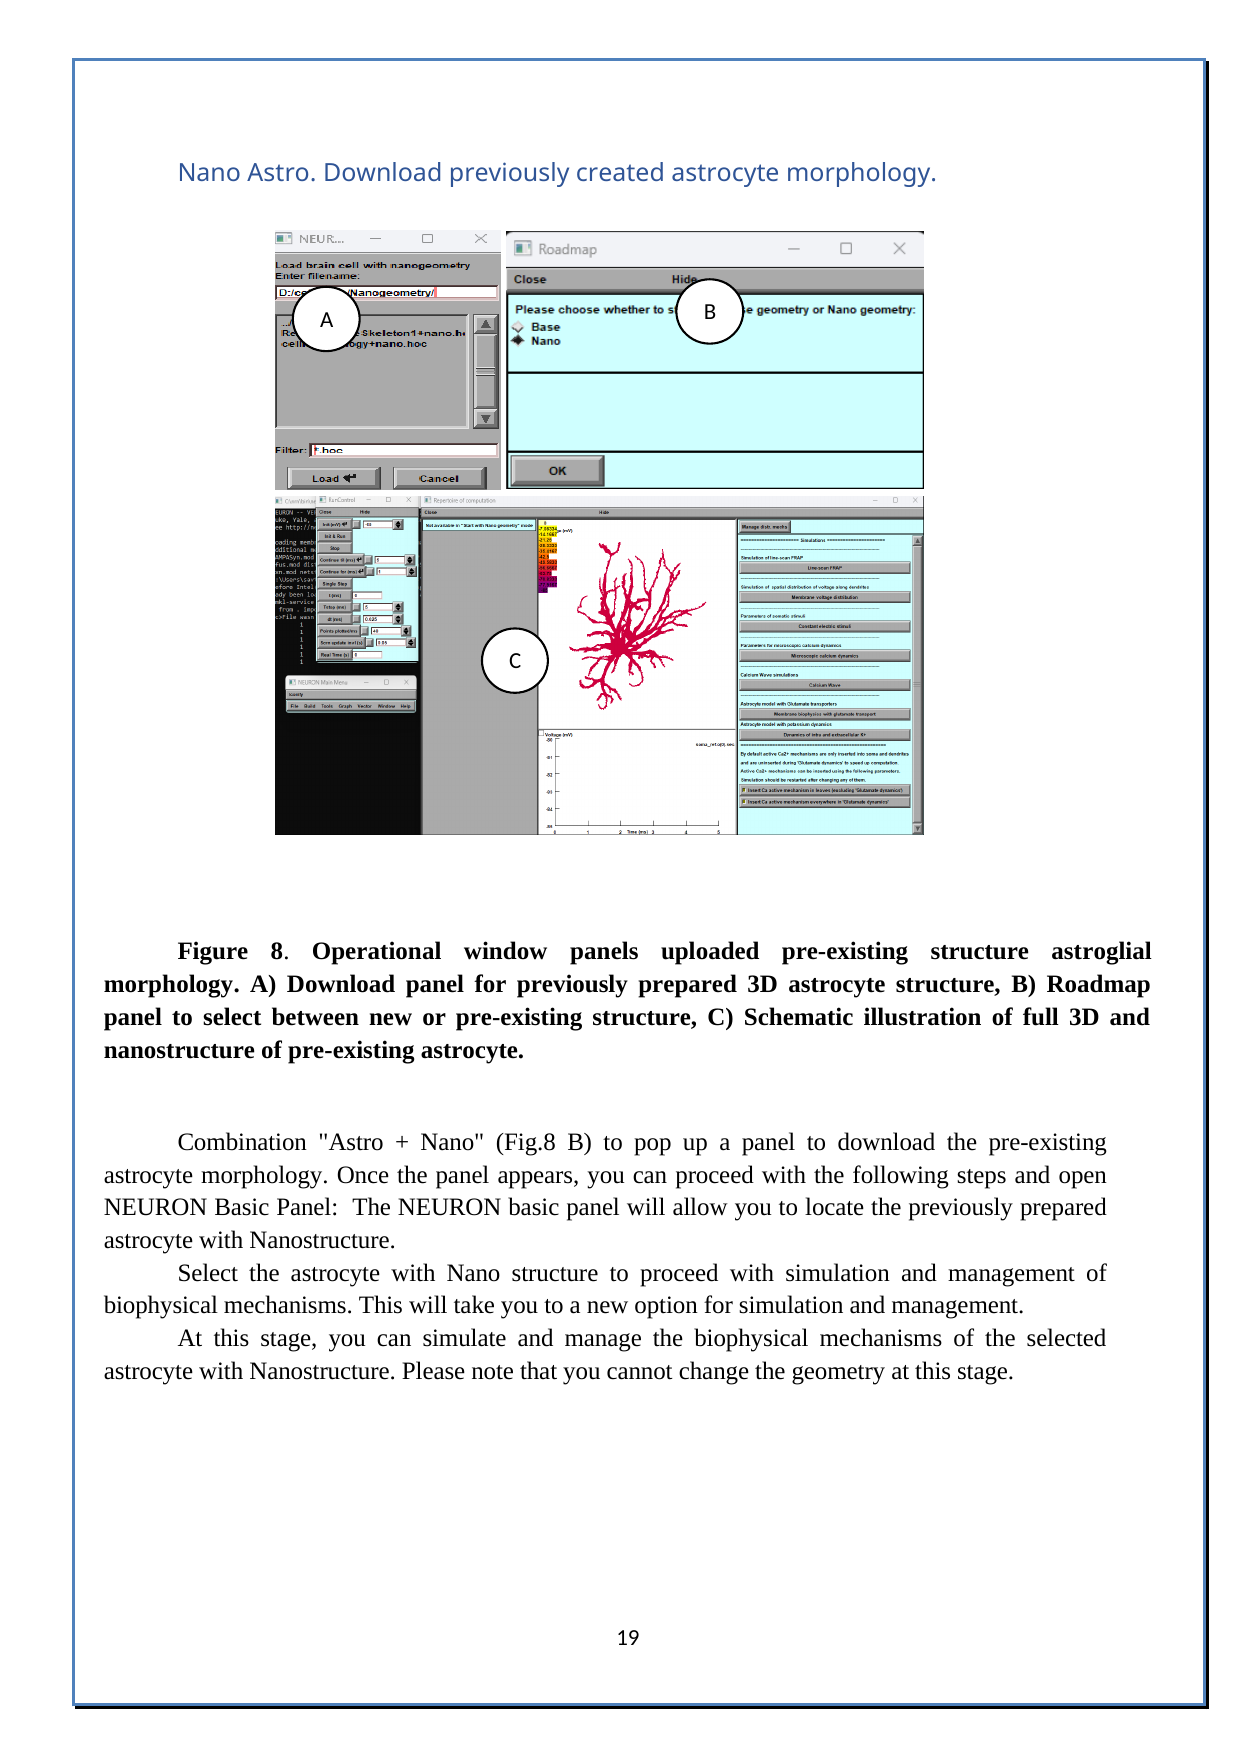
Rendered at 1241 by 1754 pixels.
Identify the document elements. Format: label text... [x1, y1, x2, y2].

subtitle Nano Astro. Download previously created astrocyte morphology. [103, 154, 1152, 188]
picture [275, 496, 924, 835]
text At this stage, you can simulate and manage the biophysical mechanisms of the selected astrocyte with Nanostructure. Please note that you cannot change the geometry at this stage. [103, 1323, 1108, 1385]
text Select the astrocyte with Nano structure to proceed with simulation and management of biophysical mechanisms. This will take you to a new option for simulation and management. [103, 1258, 1108, 1319]
picture [275, 230, 501, 490]
text Figure 8. Operational window panels uploaded pre-existing structure astroglial morphology. A) Download panel for previously prepared 3D astrocyte structure, B) Roadmap panel to select between new or pre-existing structure, C) Schematic illustration of full 3D and nanostructure of pre-existing astrocyte. [103, 936, 1152, 1064]
text Combination "Astro + Nano" (Fig.8 B) to pop up a panel to download the pre-existing astrocyte morphology. Once the panel appears, you can proceed with the following steps and open NEURON Basic Panel: The NEURON basic panel will allow you to locate the previously prepared astrocyte with Nanostructure. [103, 1127, 1108, 1254]
picture [506, 231, 924, 489]
